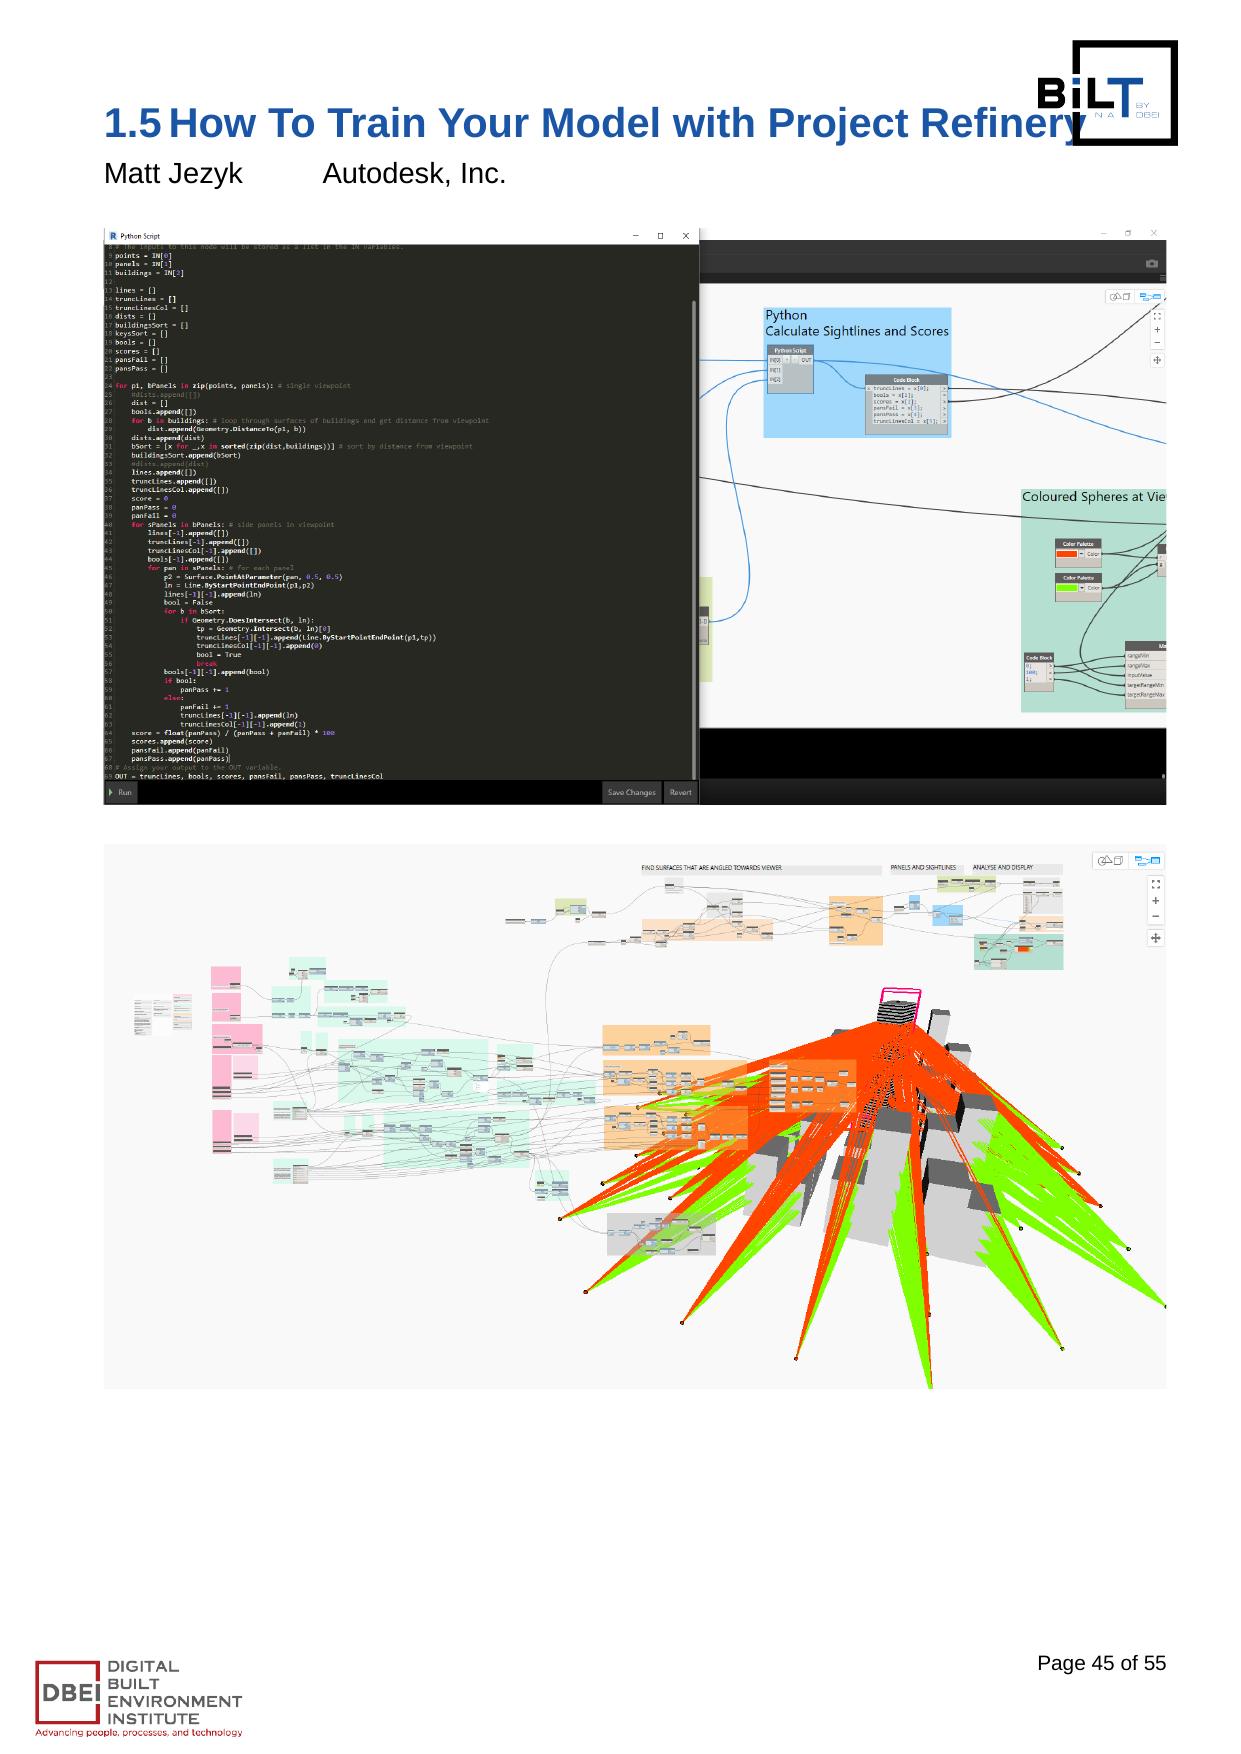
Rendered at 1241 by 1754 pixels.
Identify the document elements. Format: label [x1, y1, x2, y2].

picture [103, 844, 1167, 1389]
picture [103, 228, 1167, 805]
picture [1031, 31, 1182, 154]
picture [27, 1652, 243, 1740]
